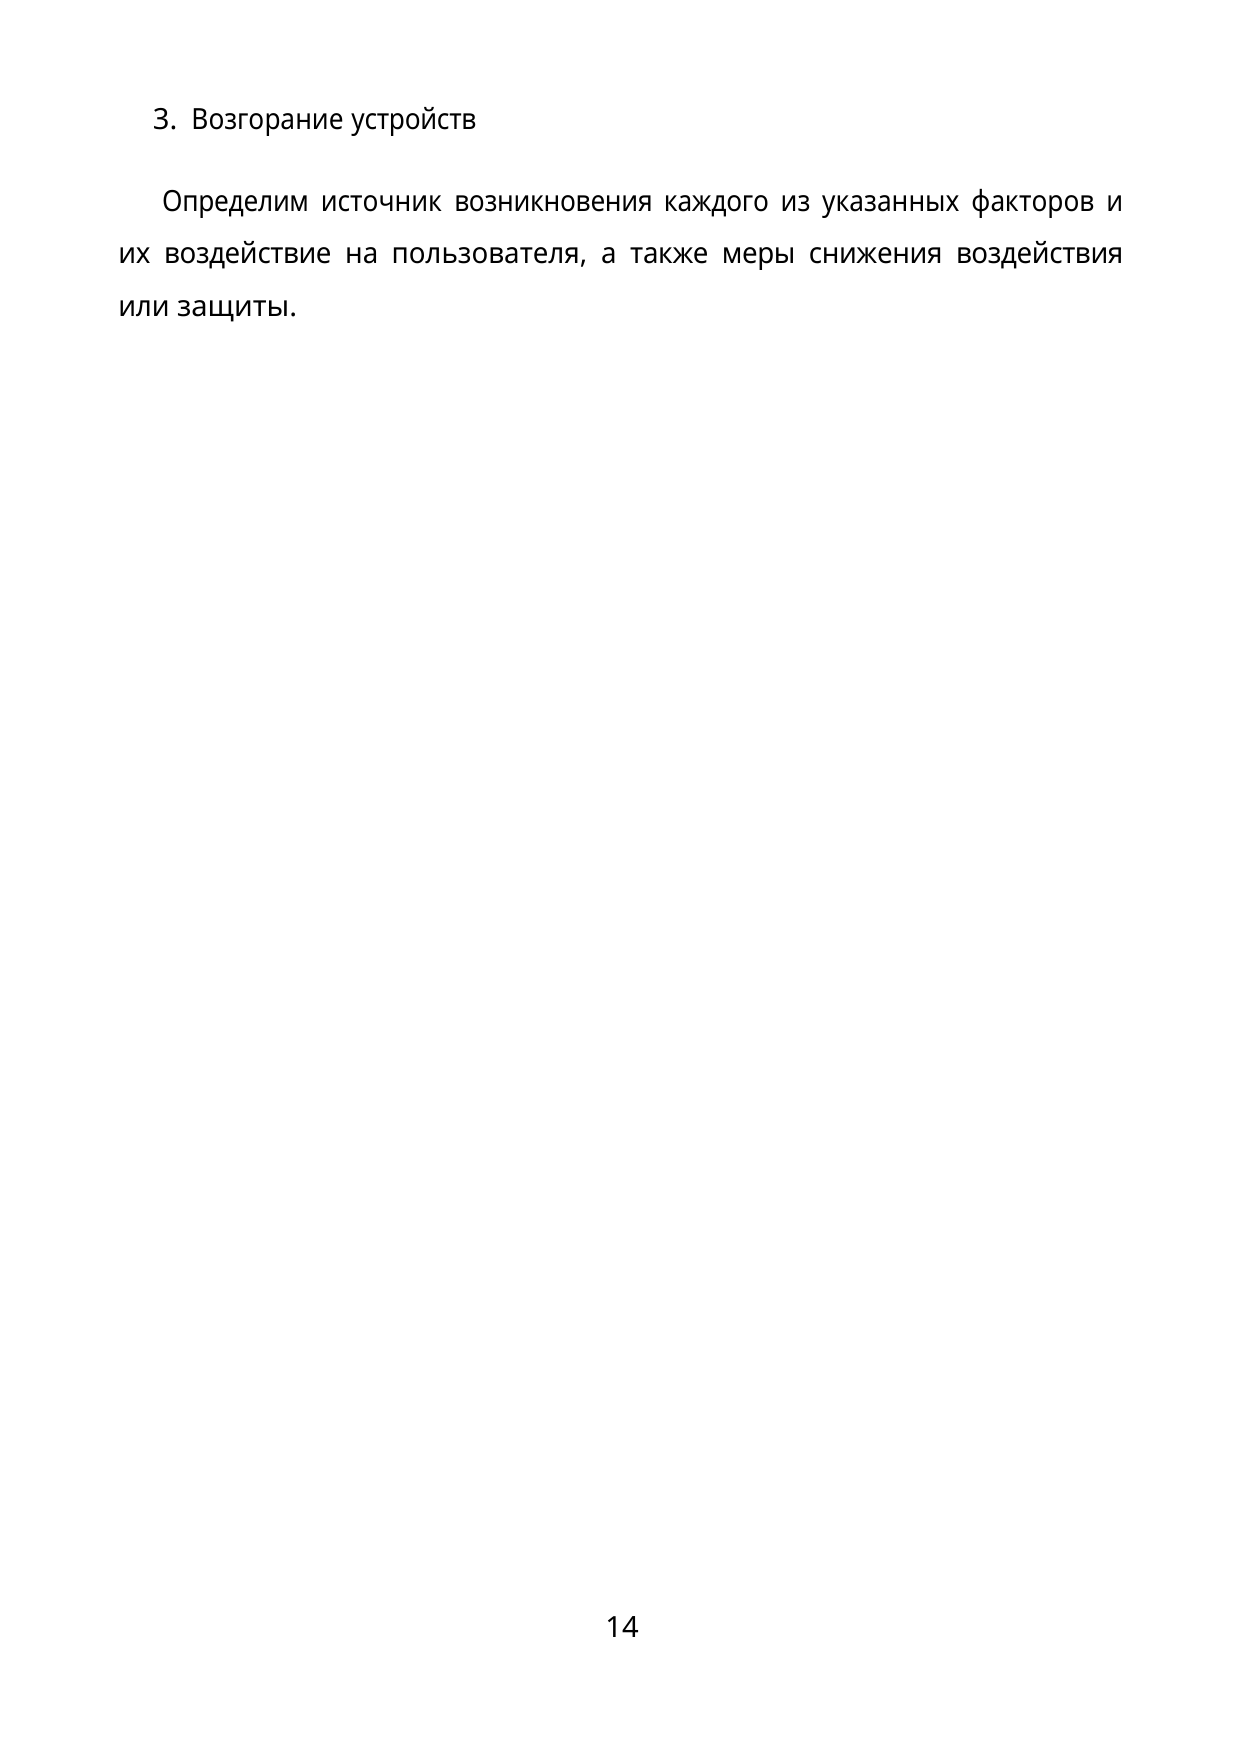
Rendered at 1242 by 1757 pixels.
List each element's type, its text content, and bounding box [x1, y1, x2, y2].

list Возгорание устройств [153, 98, 1135, 138]
text Определим источник возникновения каждого из указанных факторов и их воздействие на пользователя, а также меры снижения воздействия или защиты. [118, 180, 1124, 325]
